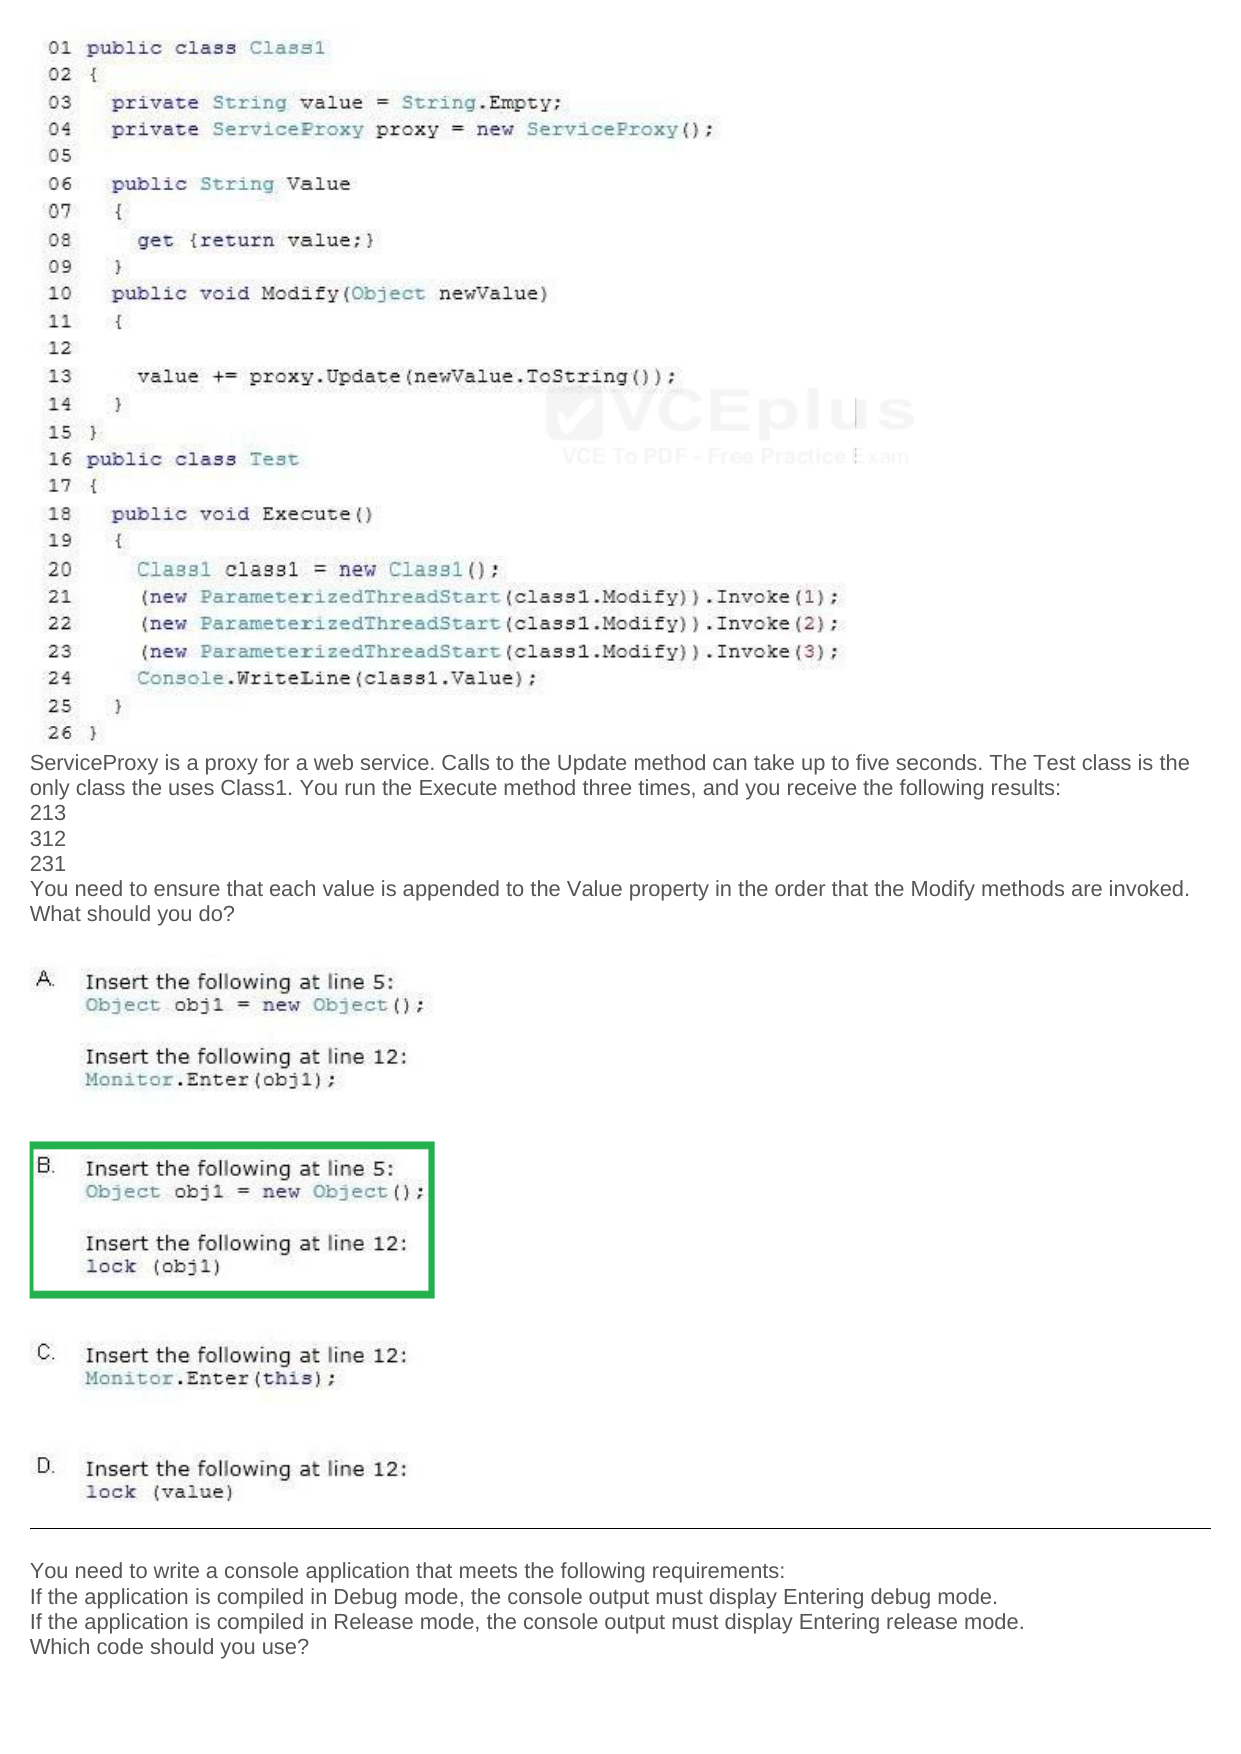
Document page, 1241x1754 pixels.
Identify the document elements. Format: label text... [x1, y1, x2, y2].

picture [29, 29, 914, 750]
picture [29, 955, 435, 1526]
text You need to write a console application that meets the following requirements: If the application is compiled in Debug mode, the console output must display Entering debug mode. If the application is compiled in Release mode, the console output must display Entering release mode. Which code should you use? [29, 1558, 1211, 1659]
